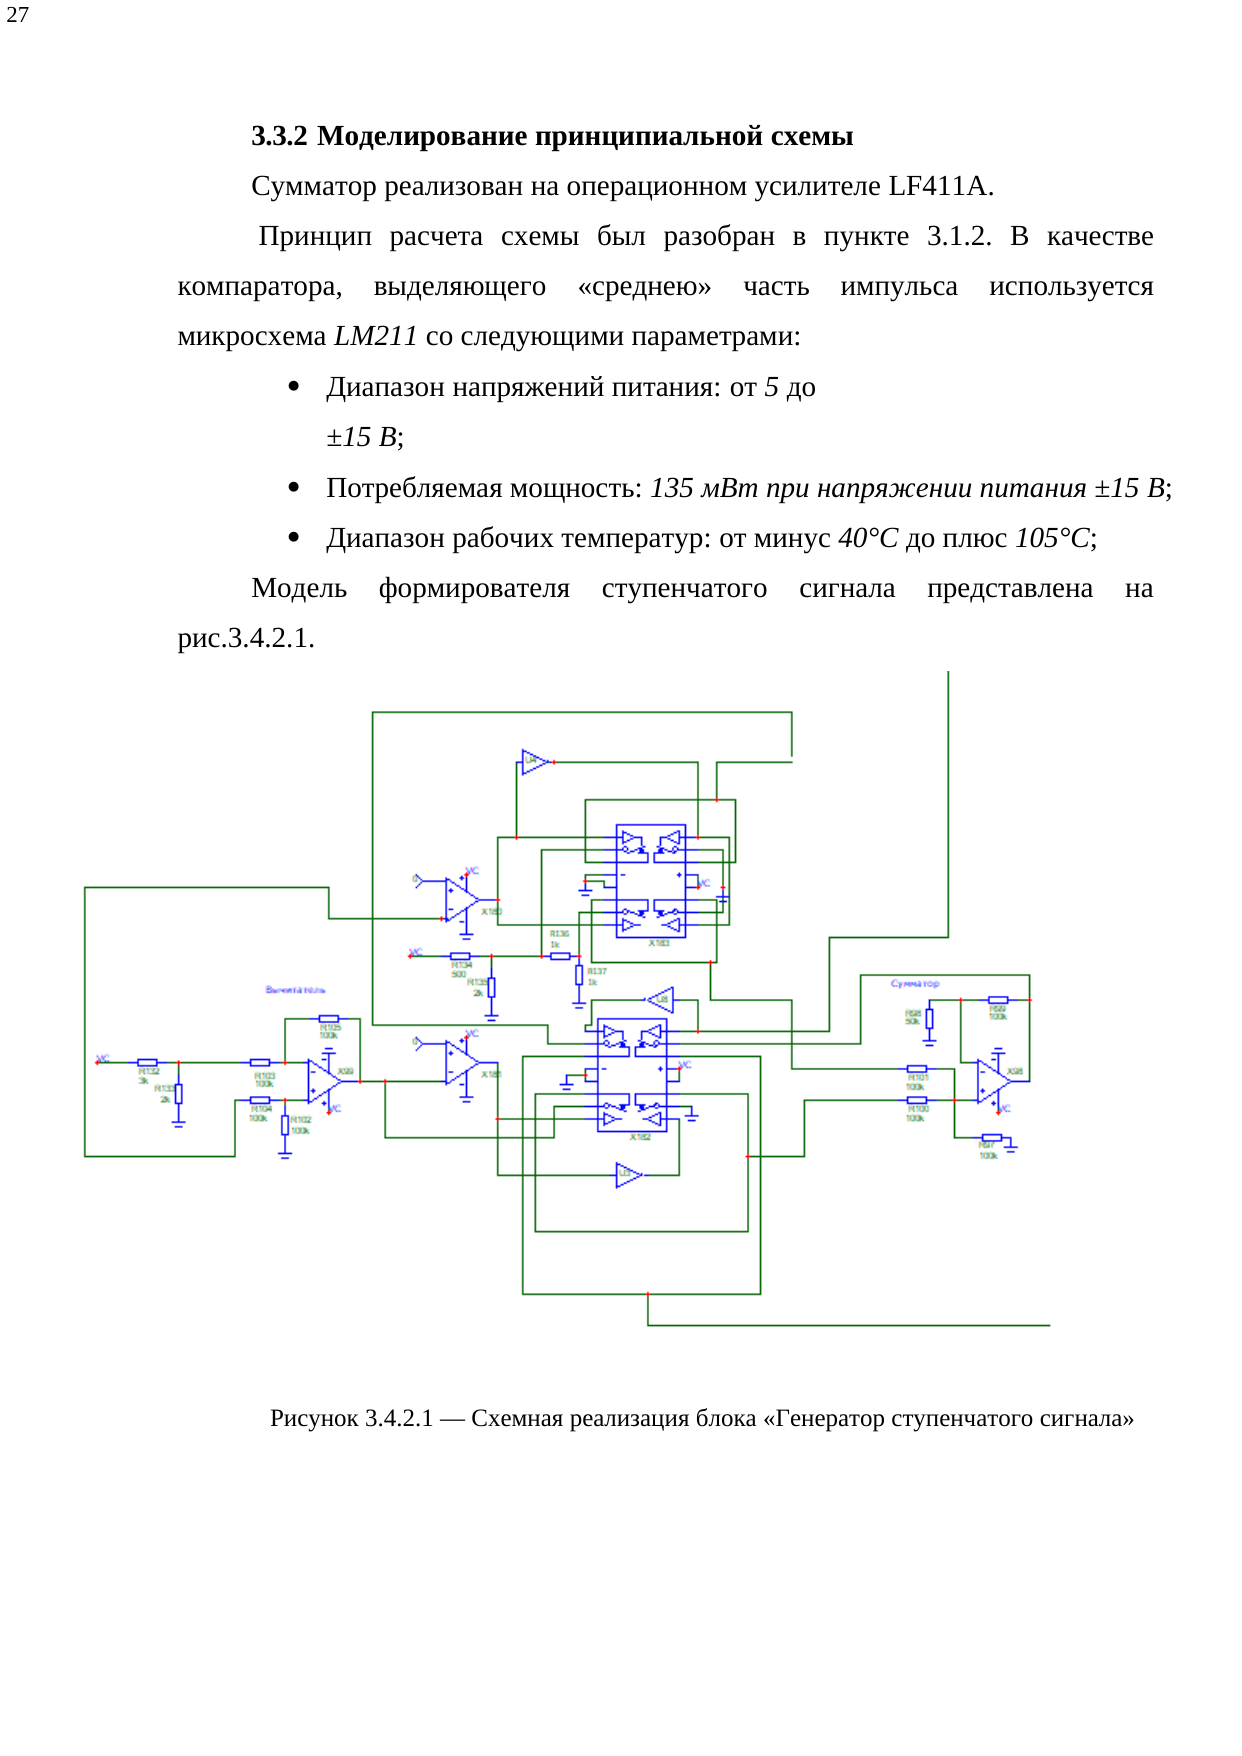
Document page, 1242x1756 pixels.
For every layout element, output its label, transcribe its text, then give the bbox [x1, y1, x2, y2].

list Потребляемая мощность: 135 мВт при напряжении питания ±15 В; [288, 470, 1229, 503]
text Принцип расчета схемы был разобран в пункте 3.1.2. В качестве компаратора, выделяющего «среднею» часть импульса используется микросхема LM211 со следующими параметрами: [177, 218, 1154, 352]
text Сумматор реализован на операционном усилителе LF411A. [251, 168, 1229, 201]
list Диапазон напряжений питания: от 5 до [288, 369, 1229, 403]
text Рисунок 3.4.2.1 — Схемная реализация блока «Генератор ступенчатого сигнала» [270, 1403, 1229, 1431]
subtitle Моделирование принципиальной схемы [251, 118, 1229, 151]
text Модель формирователя ступенчатого сигнала представлена на рис.3.4.2.1. [177, 570, 1154, 654]
list Диапазон рабочих температур: от минус 40°C до плюс 105°C; [288, 520, 1229, 554]
picture [64, 671, 1051, 1372]
text ±15 В; [326, 419, 1229, 453]
